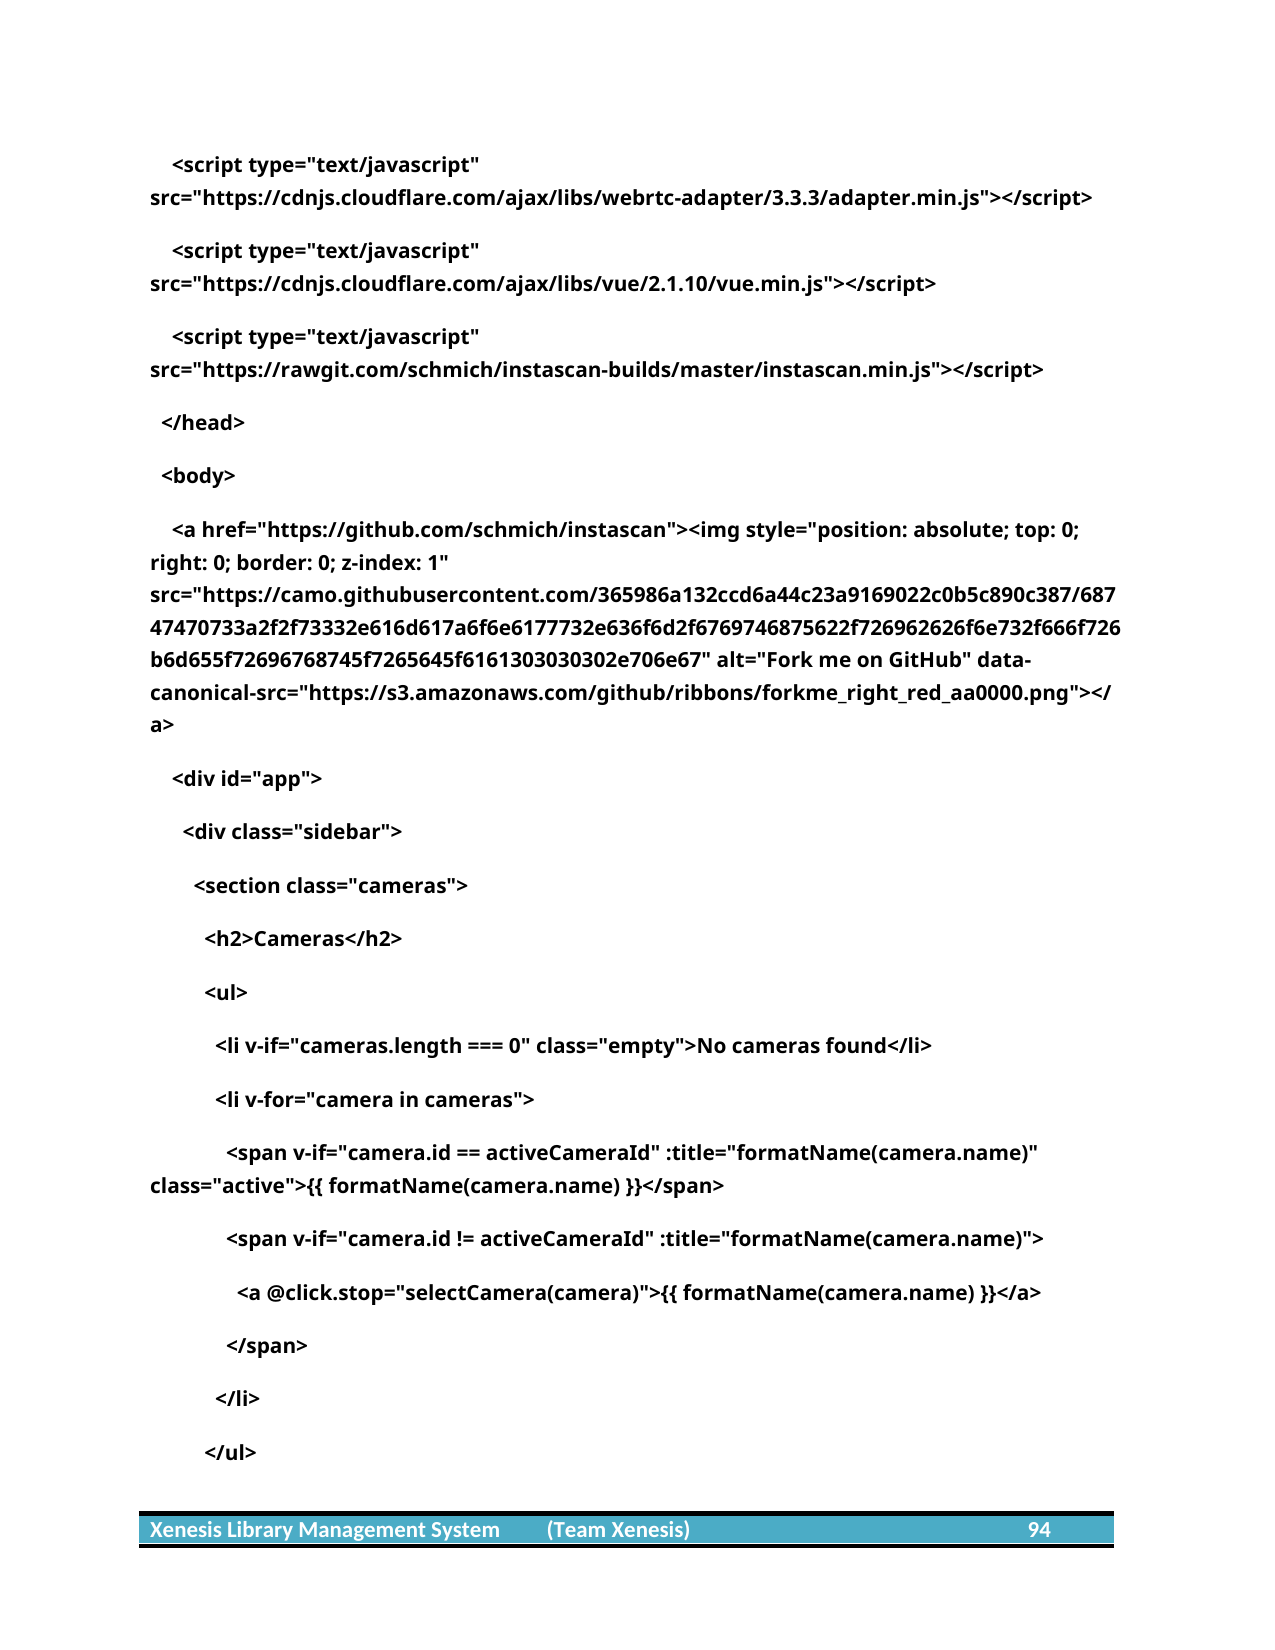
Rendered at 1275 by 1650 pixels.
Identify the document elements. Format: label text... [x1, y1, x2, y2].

text <section class="cameras"> [150, 871, 1125, 899]
text <h2>Cameras</h2> [150, 924, 1125, 953]
text <div id="app"> [150, 764, 1125, 792]
text <li v-for="camera in cameras"> [150, 1085, 1125, 1113]
text </li> [150, 1384, 1125, 1413]
text <span v-if="camera.id != activeCameraId" :title="formatName(camera.name)"> [150, 1224, 1125, 1253]
text </head> [150, 408, 1125, 437]
text <script type="text/javascript" src="https://cdnjs.cloudflare.com/ajax/libs/vue/2.1.10/vue.min.js"></script> [150, 236, 1125, 297]
text <body> [150, 462, 1125, 490]
text <ul> [150, 978, 1125, 1006]
text <div class="sidebar"> [150, 817, 1125, 846]
text <script type="text/javascript" src="https://cdnjs.cloudflare.com/ajax/libs/webrtc-adapter/3.3.3/adapter.min.js"></script> [150, 150, 1125, 211]
text <a @click.stop="selectCamera(camera)">{{ formatName(camera.name) }}</a> [150, 1278, 1125, 1306]
text <li v-if="cameras.length === 0" class="empty">No cameras found</li> [150, 1031, 1125, 1060]
text </ul> [150, 1438, 1125, 1466]
text </span> [150, 1331, 1125, 1359]
text <a href="https://github.com/schmich/instascan"><img style="position: absolute; top: 0; right: 0; border: 0; z-index: 1" src="https://camo.githubusercontent.com/365986a132ccd6a44c23a9169022c0b5c890c387/68747470733a2f2f73332e616d617a6f6e6177732e636f6d2f6769746875622f726962626f6e732f666f726b6d655f72696768745f7265645f6161303030302e706e67" alt="Fork me on GitHub" data-canonical-src="https://s3.amazonaws.com/github/ribbons/forkme_right_red_aa0000.png"></a> [150, 515, 1125, 739]
text <span v-if="camera.id == activeCameraId" :title="formatName(camera.name)" class="active">{{ formatName(camera.name) }}</span> [150, 1138, 1125, 1199]
text <script type="text/javascript" src="https://rawgit.com/schmich/instascan-builds/master/instascan.min.js"></script> [150, 322, 1125, 383]
